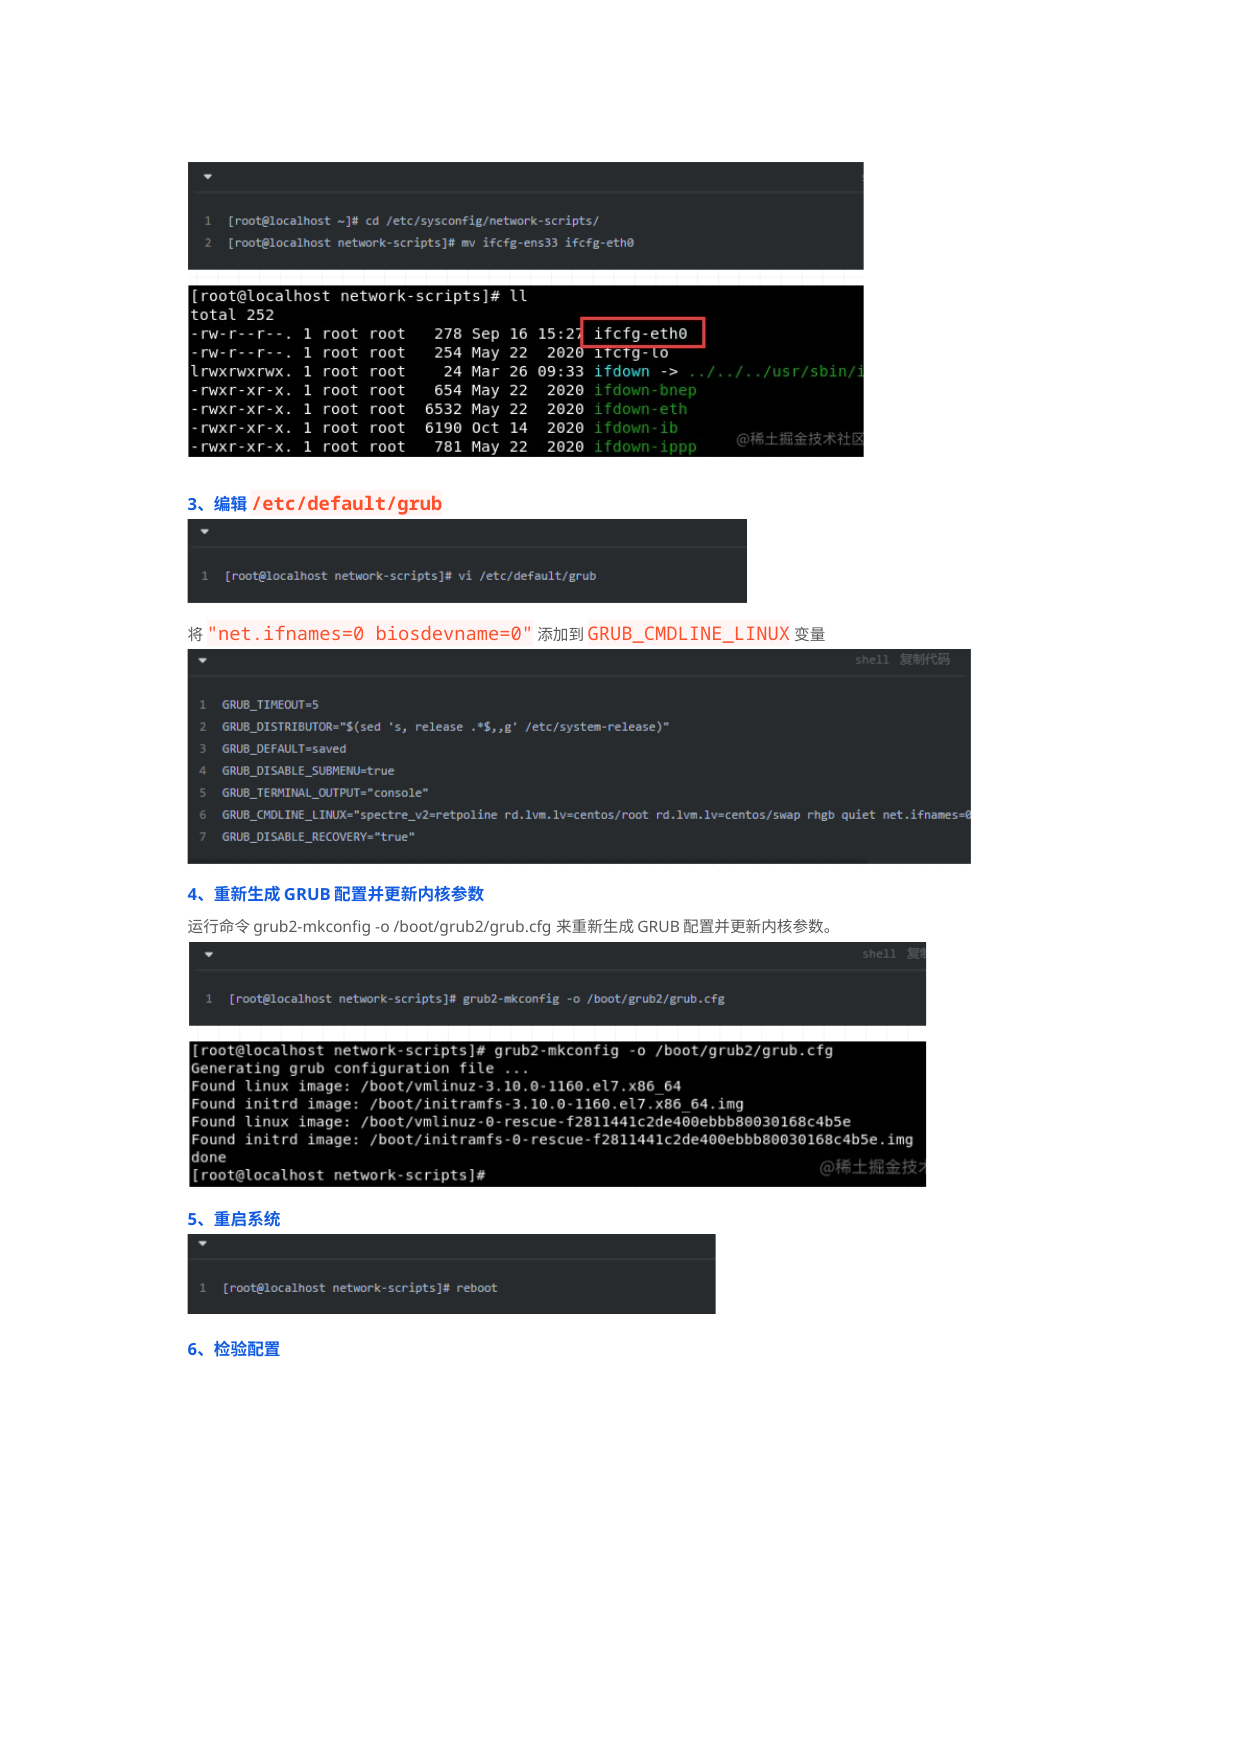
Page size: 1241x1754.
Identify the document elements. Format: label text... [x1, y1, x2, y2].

text 运行命令grub2-mkconfig -o /boot/grub2/grub.cfg 来重新生成GRUB配置并更新内核参数。 [187, 909, 1053, 942]
picture [187, 1234, 716, 1314]
subtitle 3、编辑 /etc/default/grub [187, 487, 1053, 519]
picture [187, 649, 973, 866]
picture [187, 519, 747, 604]
subtitle 5、重启系统 [187, 1202, 1053, 1234]
picture [187, 942, 927, 1189]
text 将 "net.ifnames=0 biosdevname=0" 添加到 GRUB_CMDLINE_LINUX 变量 [187, 617, 1053, 649]
subtitle 4、重新生成GRUB配置并更新内核参数 [187, 877, 1053, 909]
subtitle 6、检验配置 [187, 1332, 1053, 1364]
picture [187, 162, 864, 458]
